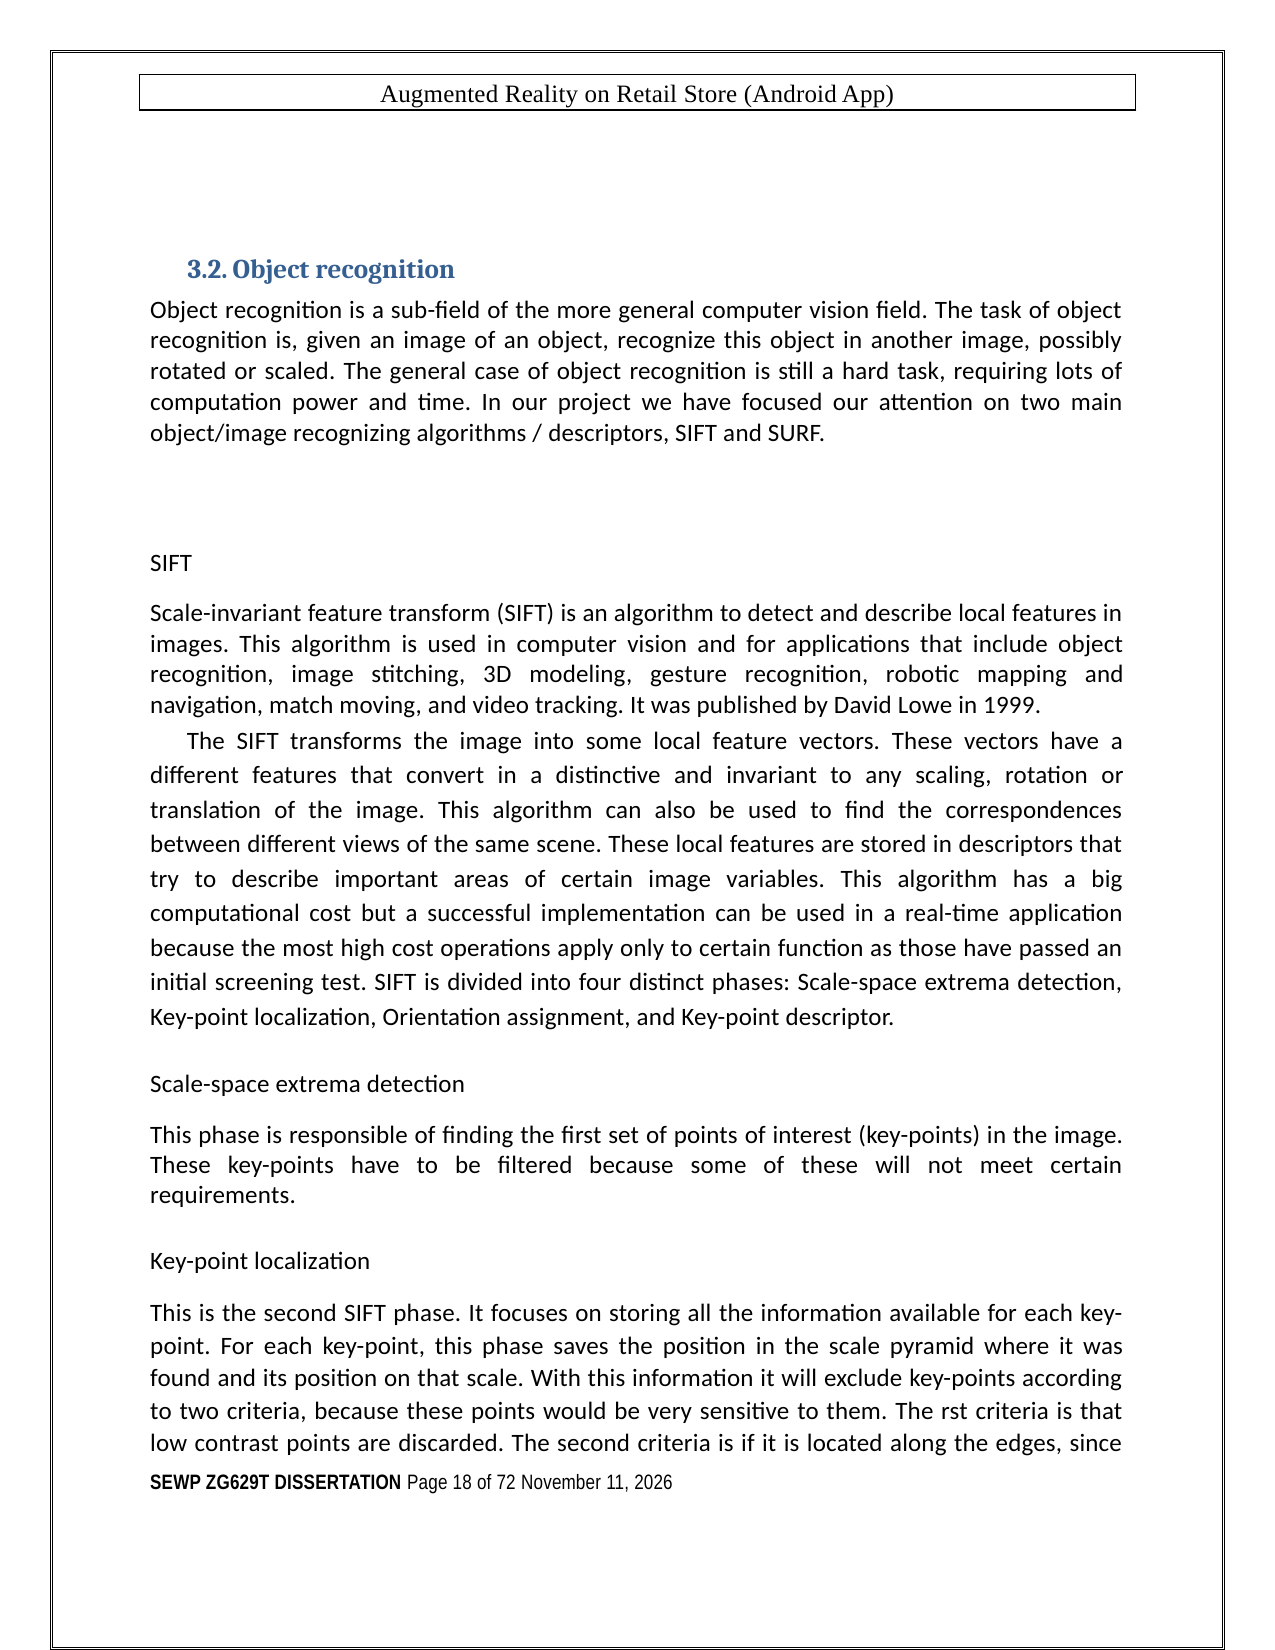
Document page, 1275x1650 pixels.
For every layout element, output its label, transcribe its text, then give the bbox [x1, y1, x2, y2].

text Scale-space extrema detection [150, 1068, 1125, 1098]
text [150, 1297, 1125, 1458]
text SIFT [150, 547, 1125, 577]
subtitle Object recognition [187, 254, 1125, 286]
text Object recognition is a sub-field of the more general computer vision field. The task of object recognition is, given an image of an object, recognize this object in another image, possibly rotated or scaled. The general case of object recognition is still a hard task, requiring lots of computation power and time. In our project we have focused our attention on two main object/image recognizing algorithms / descriptors, SIFT and SURF. [150, 294, 1125, 447]
text This phase is responsible of finding the first set of points of interest (key-points) in the image. These key-points have to be filtered because some of these will not meet certain requirements. [150, 1120, 1125, 1210]
text The SIFT transforms the image into some local feature vectors. These vectors have a different features that convert in a distinctive and invariant to any scaling, rotation or translation of the image. This algorithm can also be used to find the correspondences between different views of the same scene. These local features are stored in descriptors that try to describe important areas of certain image variables. This algorithm has a big computational cost but a successful implementation can be used in a real-time application because the most high cost operations apply only to certain function as those have passed an initial screening test. SIFT is divided into four distinct phases: Scale-space extrema detection, Key-point localization, Orientation assignment, and Key-point descriptor. [150, 725, 1125, 1031]
text Key-point localization [150, 1245, 1125, 1276]
text Scale-invariant feature transform (SIFT) is an algorithm to detect and describe local features in images. This algorithm is used in computer vision and for applications that include object recognition, image stitching, 3D modeling, gesture recognition, robotic mapping and navigation, match moving, and video tracking. It was published by David Lowe in 1999. [150, 597, 1125, 719]
